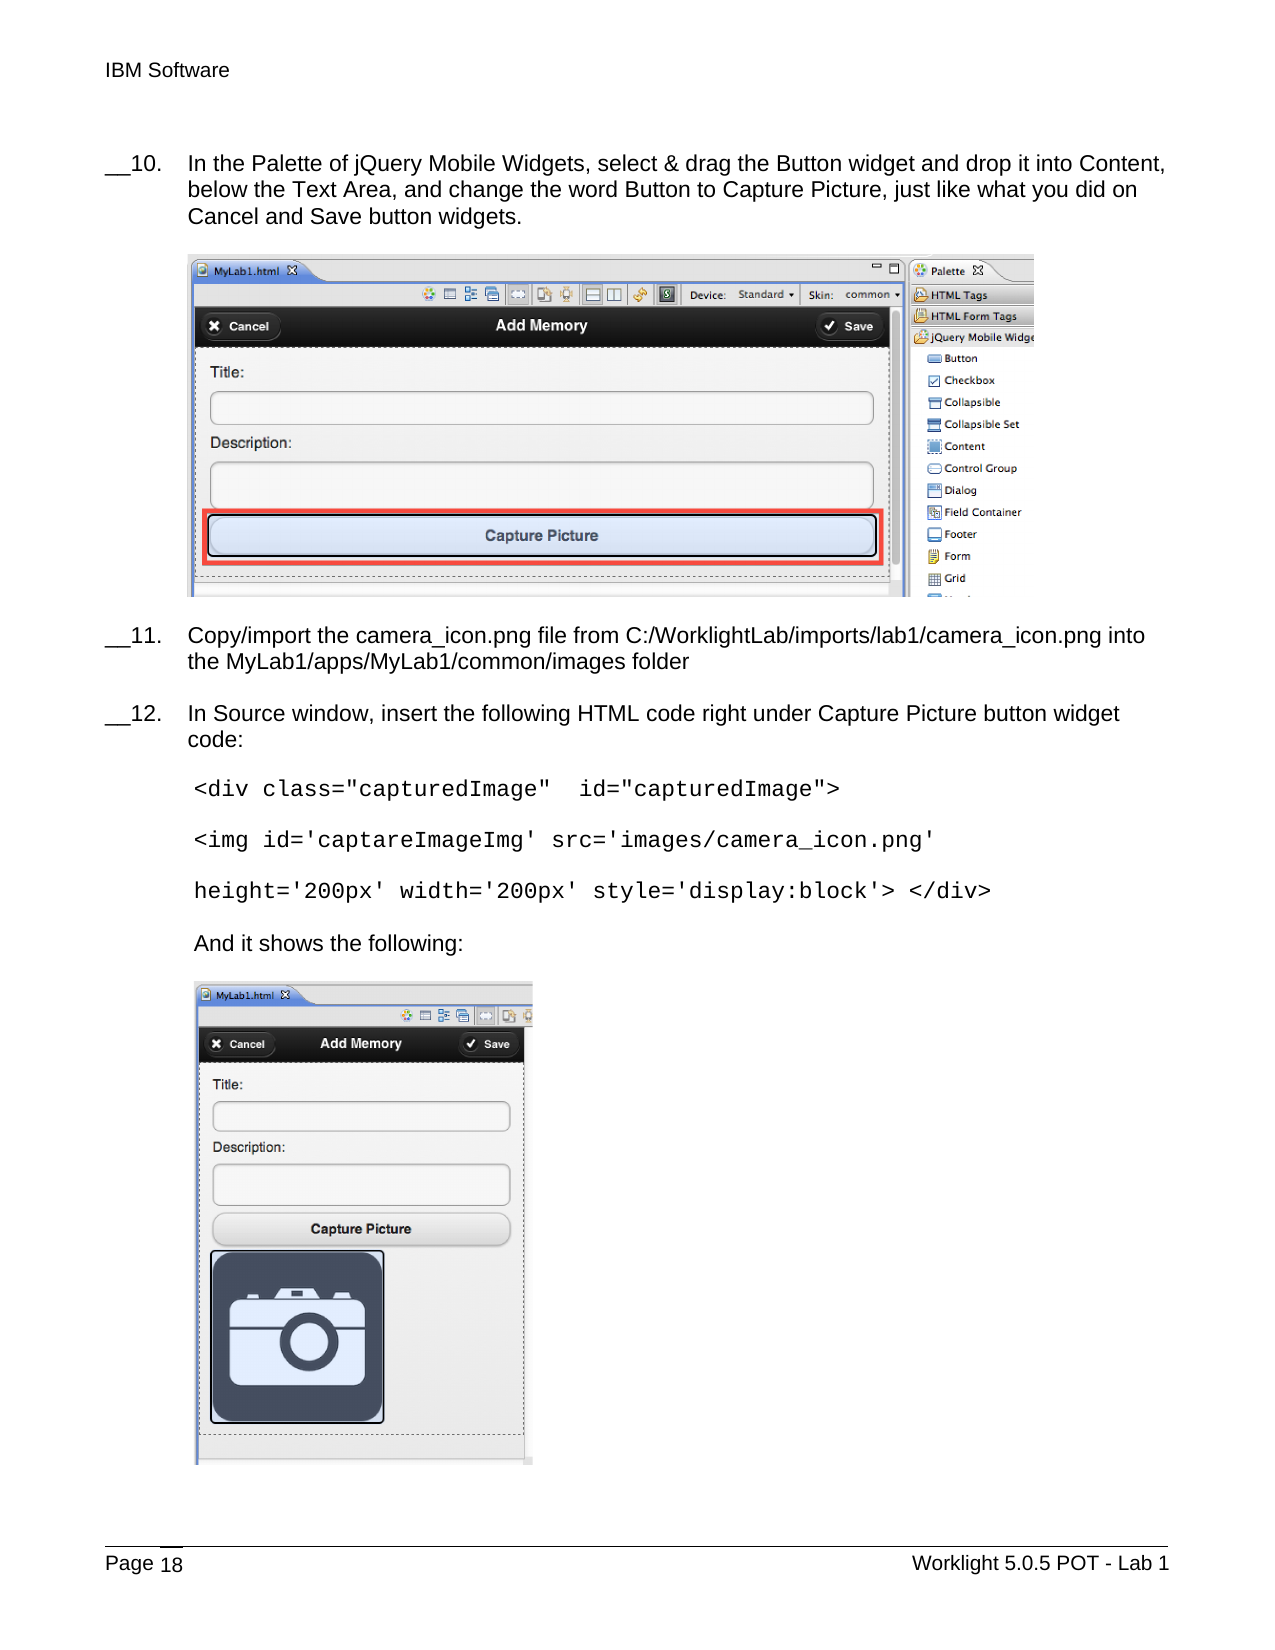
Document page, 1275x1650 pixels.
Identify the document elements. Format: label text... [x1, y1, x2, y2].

list height='200px' width='200px' style='display:block'> </div> [105, 879, 1170, 905]
list <img id='captareImageImg' src='images/camera_icon.png' [105, 828, 1170, 854]
picture [193, 981, 533, 1465]
picture [187, 254, 1034, 597]
list In Source window, insert the following HTML code right under Capture Picture button widget code: [105, 700, 1170, 752]
list Copy/import the camera_icon.png file from C:/WorklightLab/imports/lab1/camera_icon.png into the MyLab1/apps/MyLab1/common/images folder [105, 622, 1170, 675]
list In the Palette of jQuery Mobile Widgets, select & drag the Button widget and drop it into Content, below the Text Area, and change the word Button to Capture Picture, just like what you did on Cancel and Save button widgets. [105, 150, 1170, 229]
list <div class="capturedImage" id="capturedImage"> [105, 777, 1170, 803]
list And it shows the following: [105, 930, 1170, 957]
